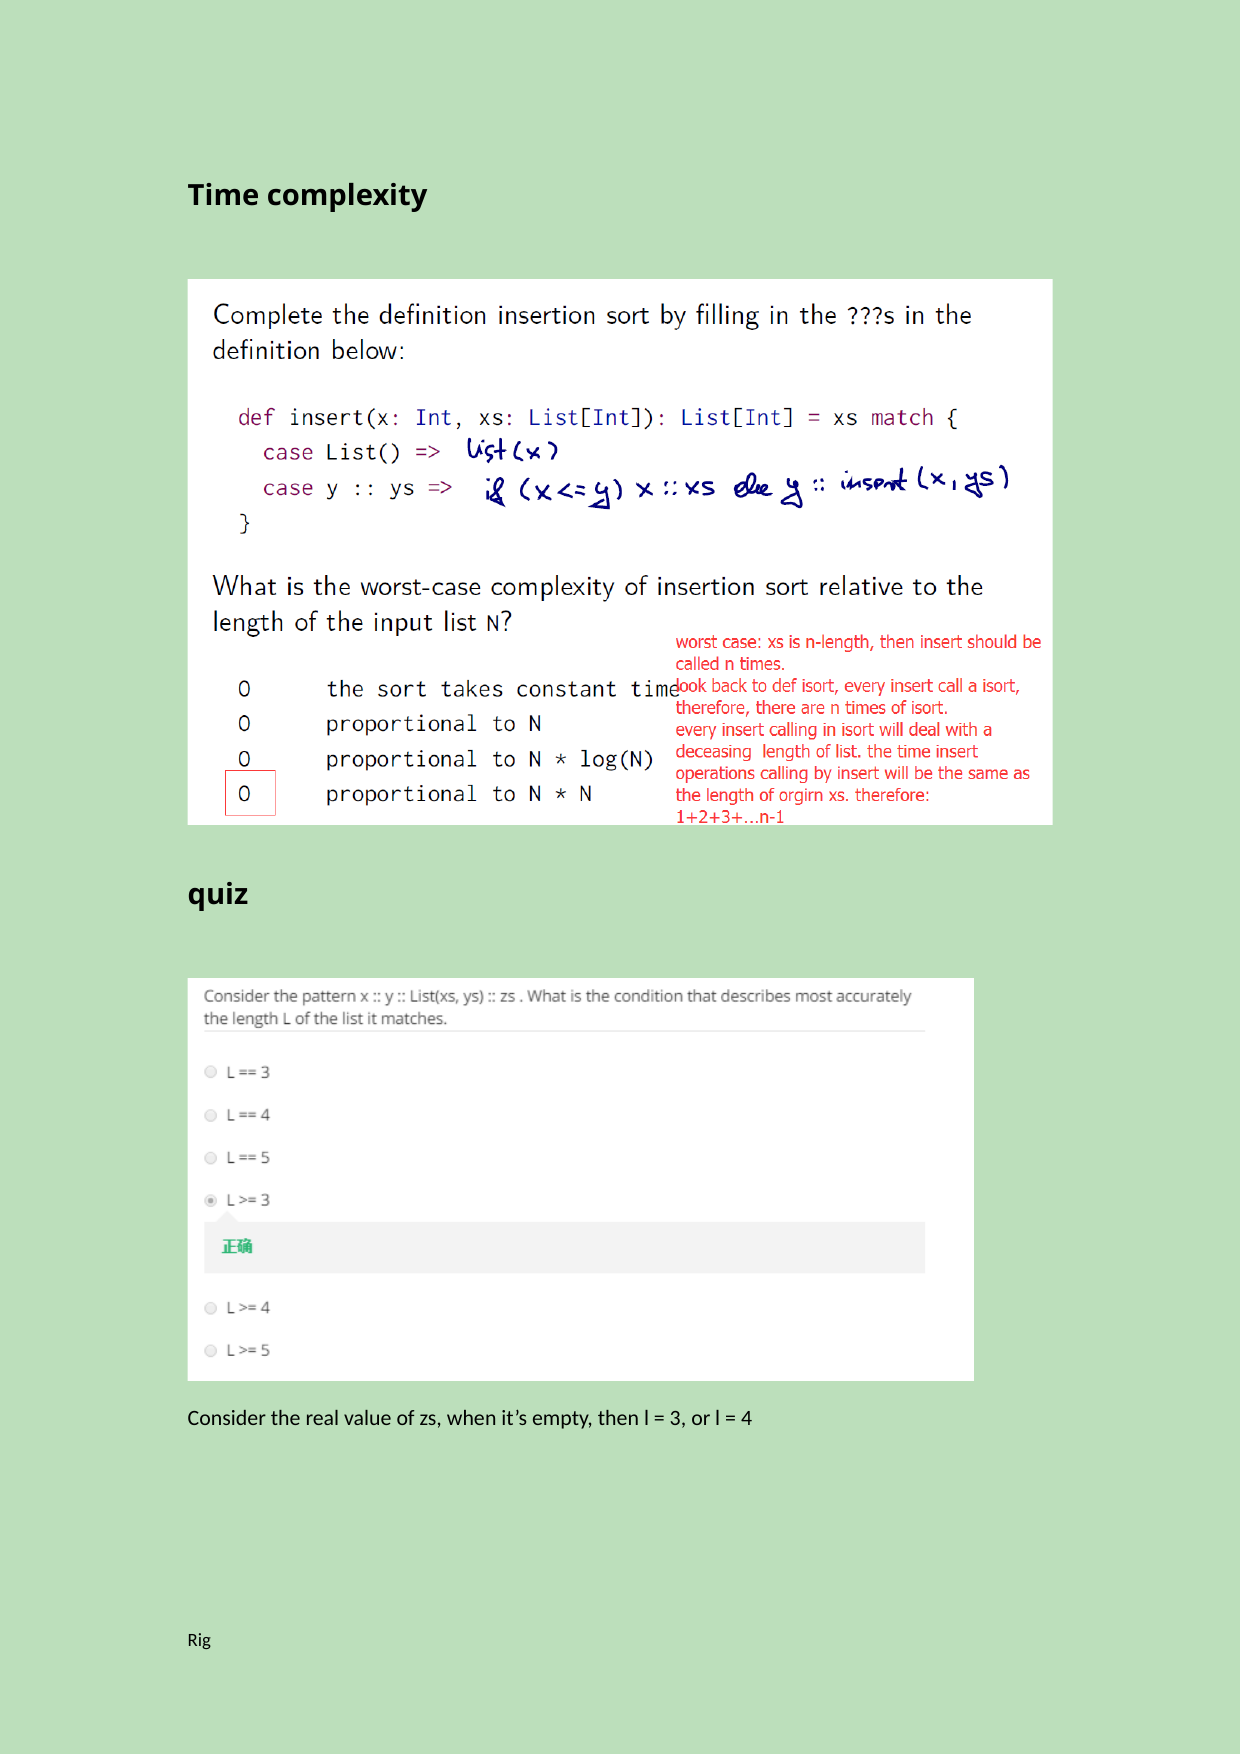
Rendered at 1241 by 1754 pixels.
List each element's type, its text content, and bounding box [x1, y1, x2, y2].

subtitle Time complexity [187, 162, 1053, 227]
picture [187, 279, 1053, 825]
text Consider the real value of zs, when it’s empty, then l = 3, or l = 4 [187, 1401, 1053, 1433]
subtitle quiz [187, 861, 1053, 926]
picture [187, 978, 974, 1381]
